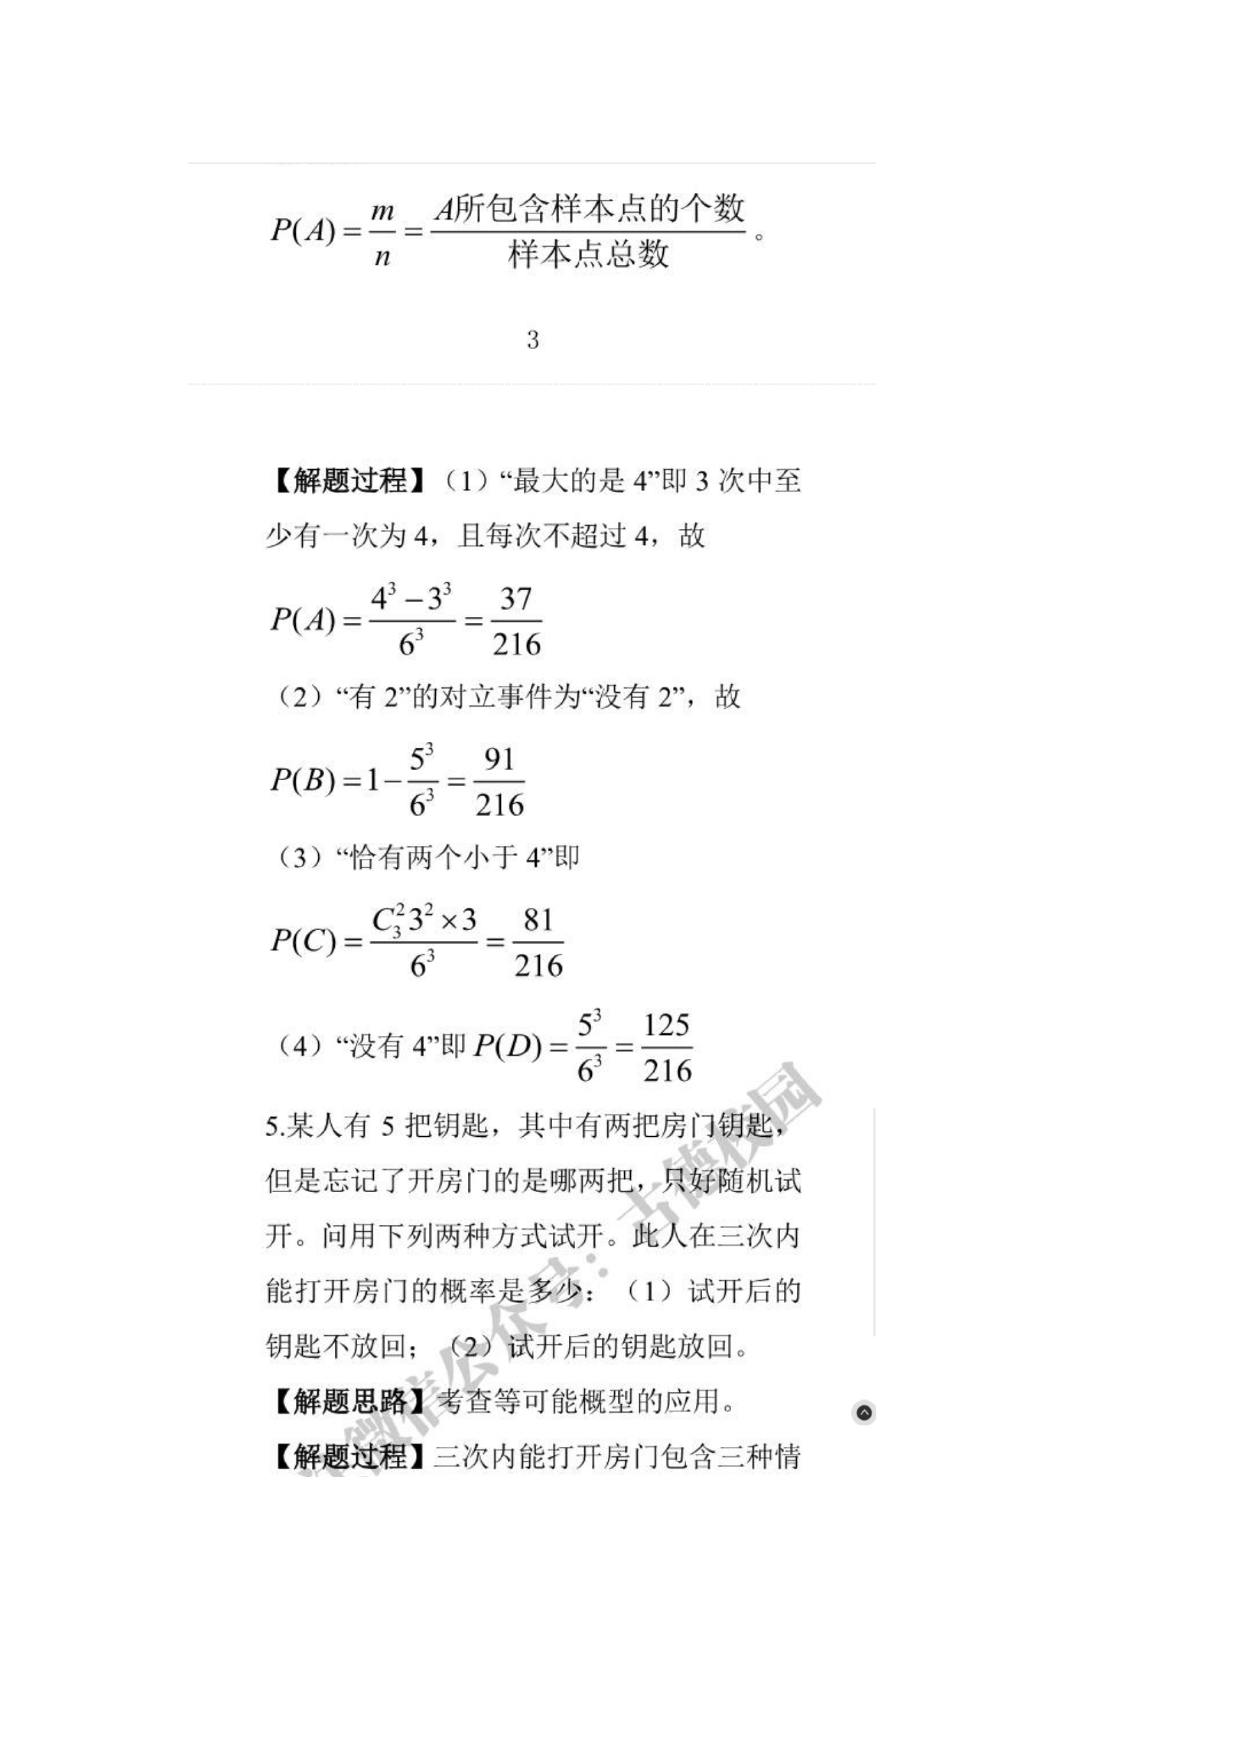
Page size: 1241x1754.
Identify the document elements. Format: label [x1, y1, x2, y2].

picture [187, 162, 877, 1477]
